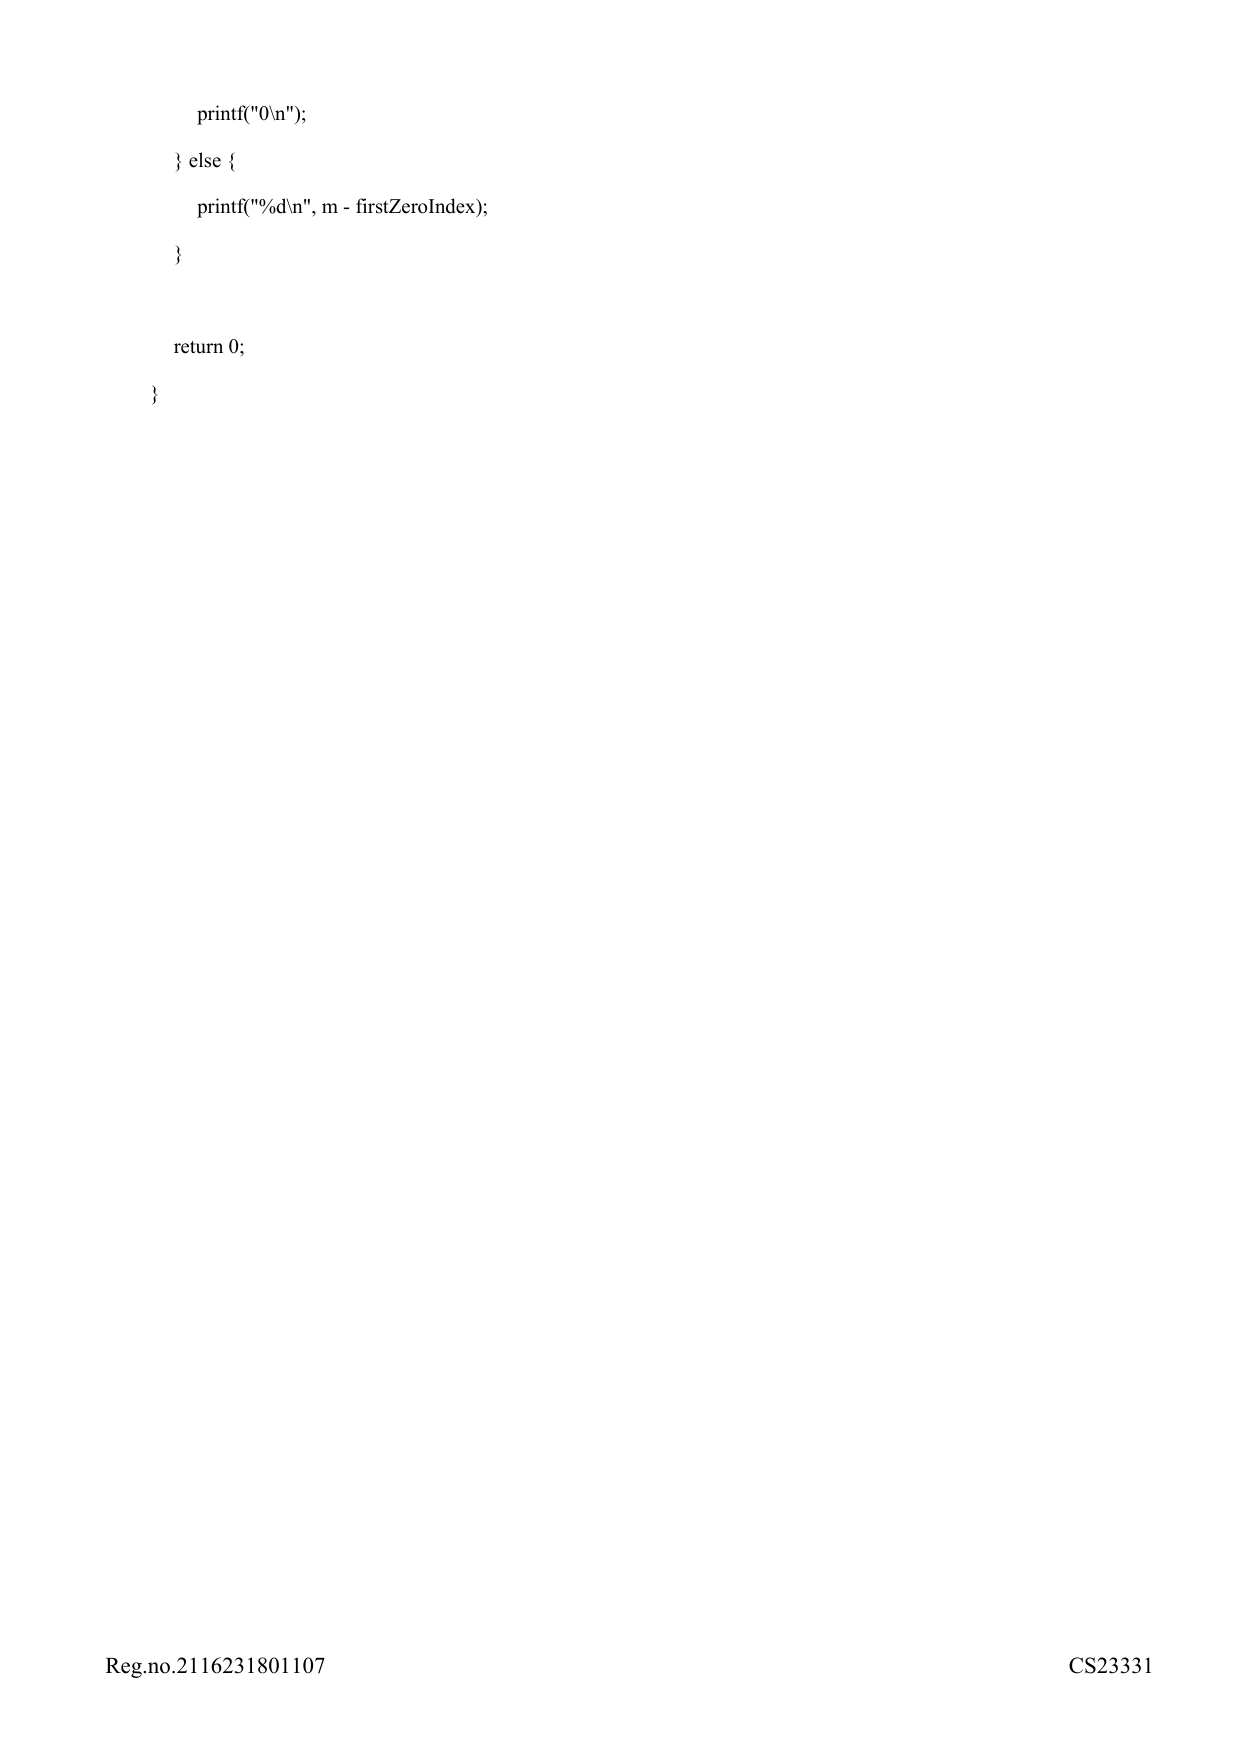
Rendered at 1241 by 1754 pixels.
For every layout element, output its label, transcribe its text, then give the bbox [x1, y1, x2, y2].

text } [173, 242, 1155, 265]
text printf("0\n"); [197, 102, 1155, 125]
text return 0; [173, 335, 1155, 358]
text } [150, 382, 1155, 405]
text } else { [173, 148, 1155, 172]
text printf("%d\n", m - firstZeroIndex); [197, 195, 1155, 218]
